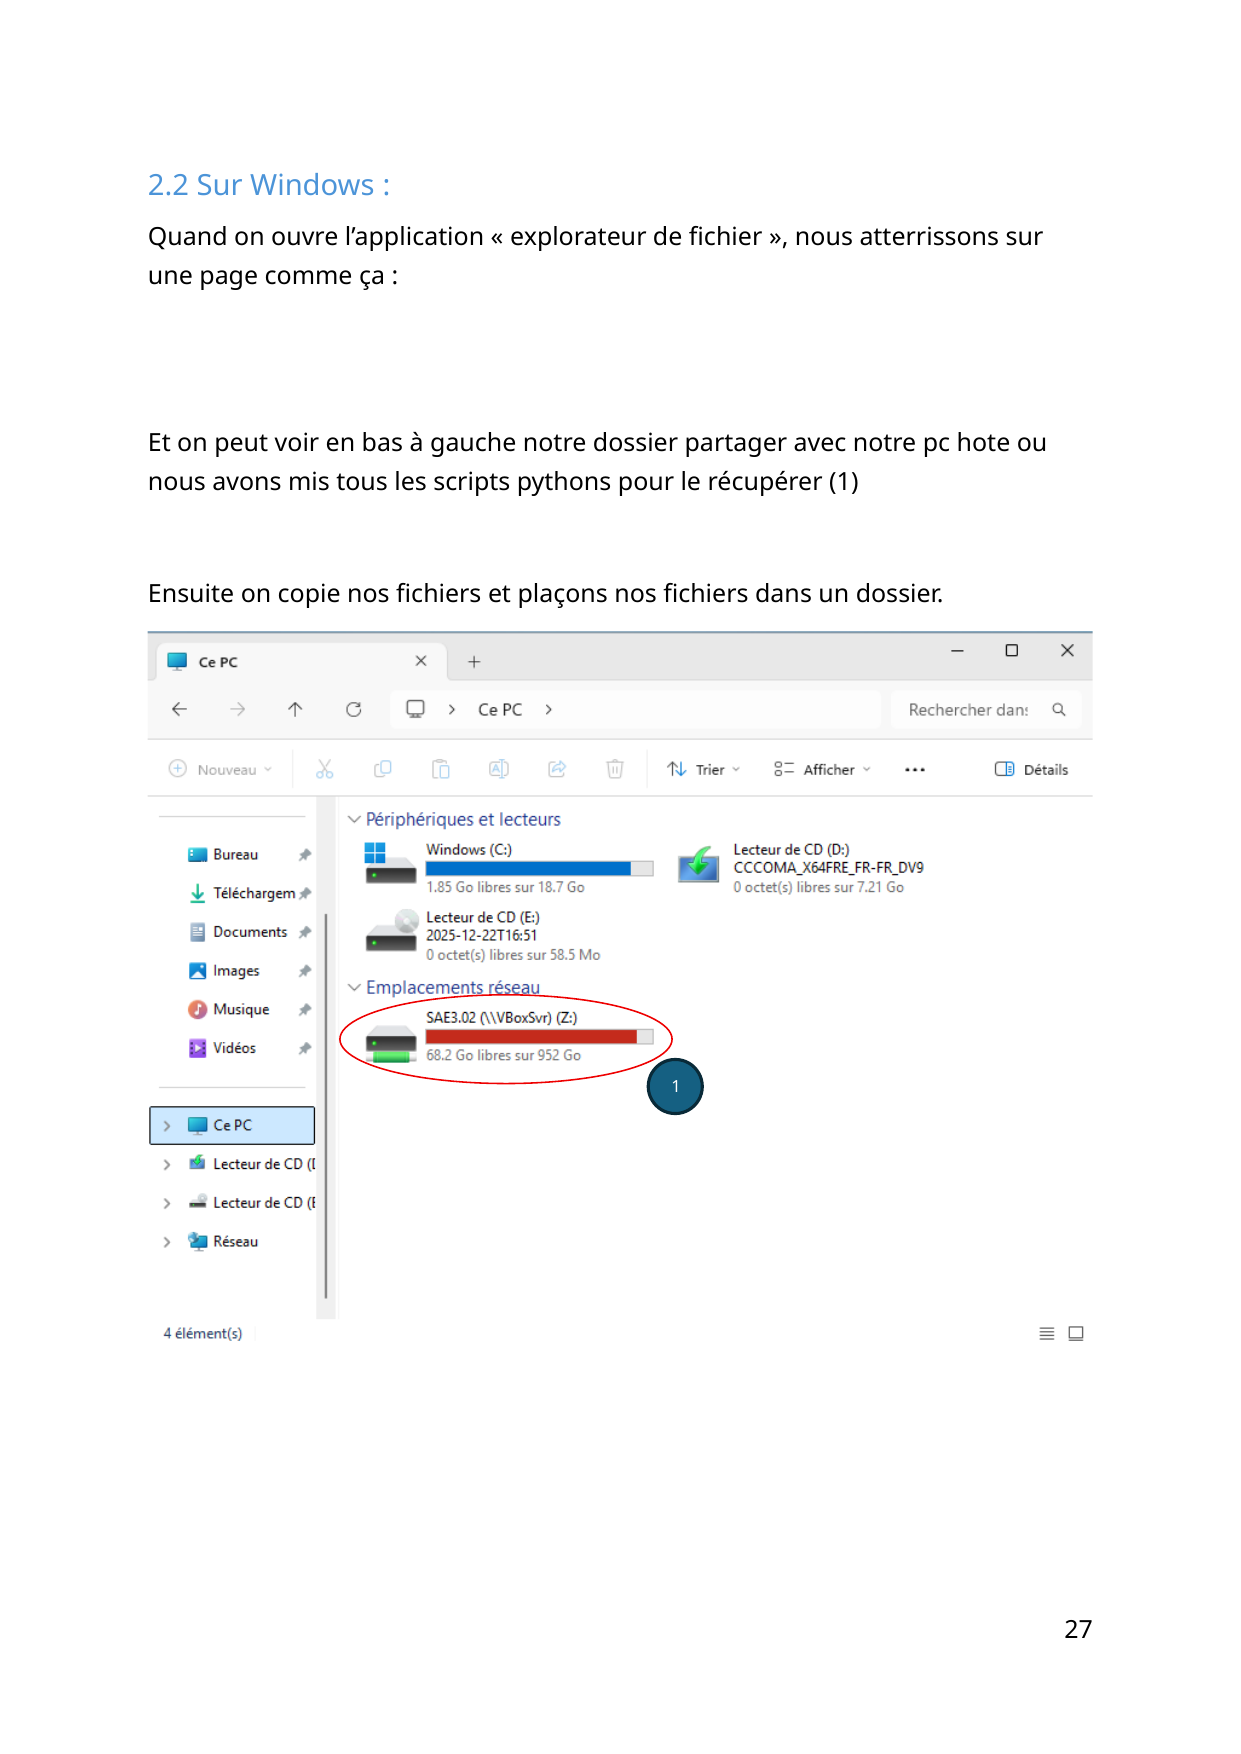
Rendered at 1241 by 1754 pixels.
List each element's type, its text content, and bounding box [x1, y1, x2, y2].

text Ensuite on copie nos fichiers et plaçons nos fichiers dans un dossier. [148, 576, 1093, 610]
picture [147, 631, 1093, 1347]
text Quand on ouvre l’application « explorateur de fichier », nous atterrissons sur une page comme ça : [148, 218, 1093, 291]
text Et on peut voir en bas à gauche notre dossier partager avec notre pc hote ou nous avons mis tous les scripts pythons pour le récupérer (1) [148, 425, 1093, 498]
subtitle 2.2 Sur Windows : [148, 164, 1093, 204]
